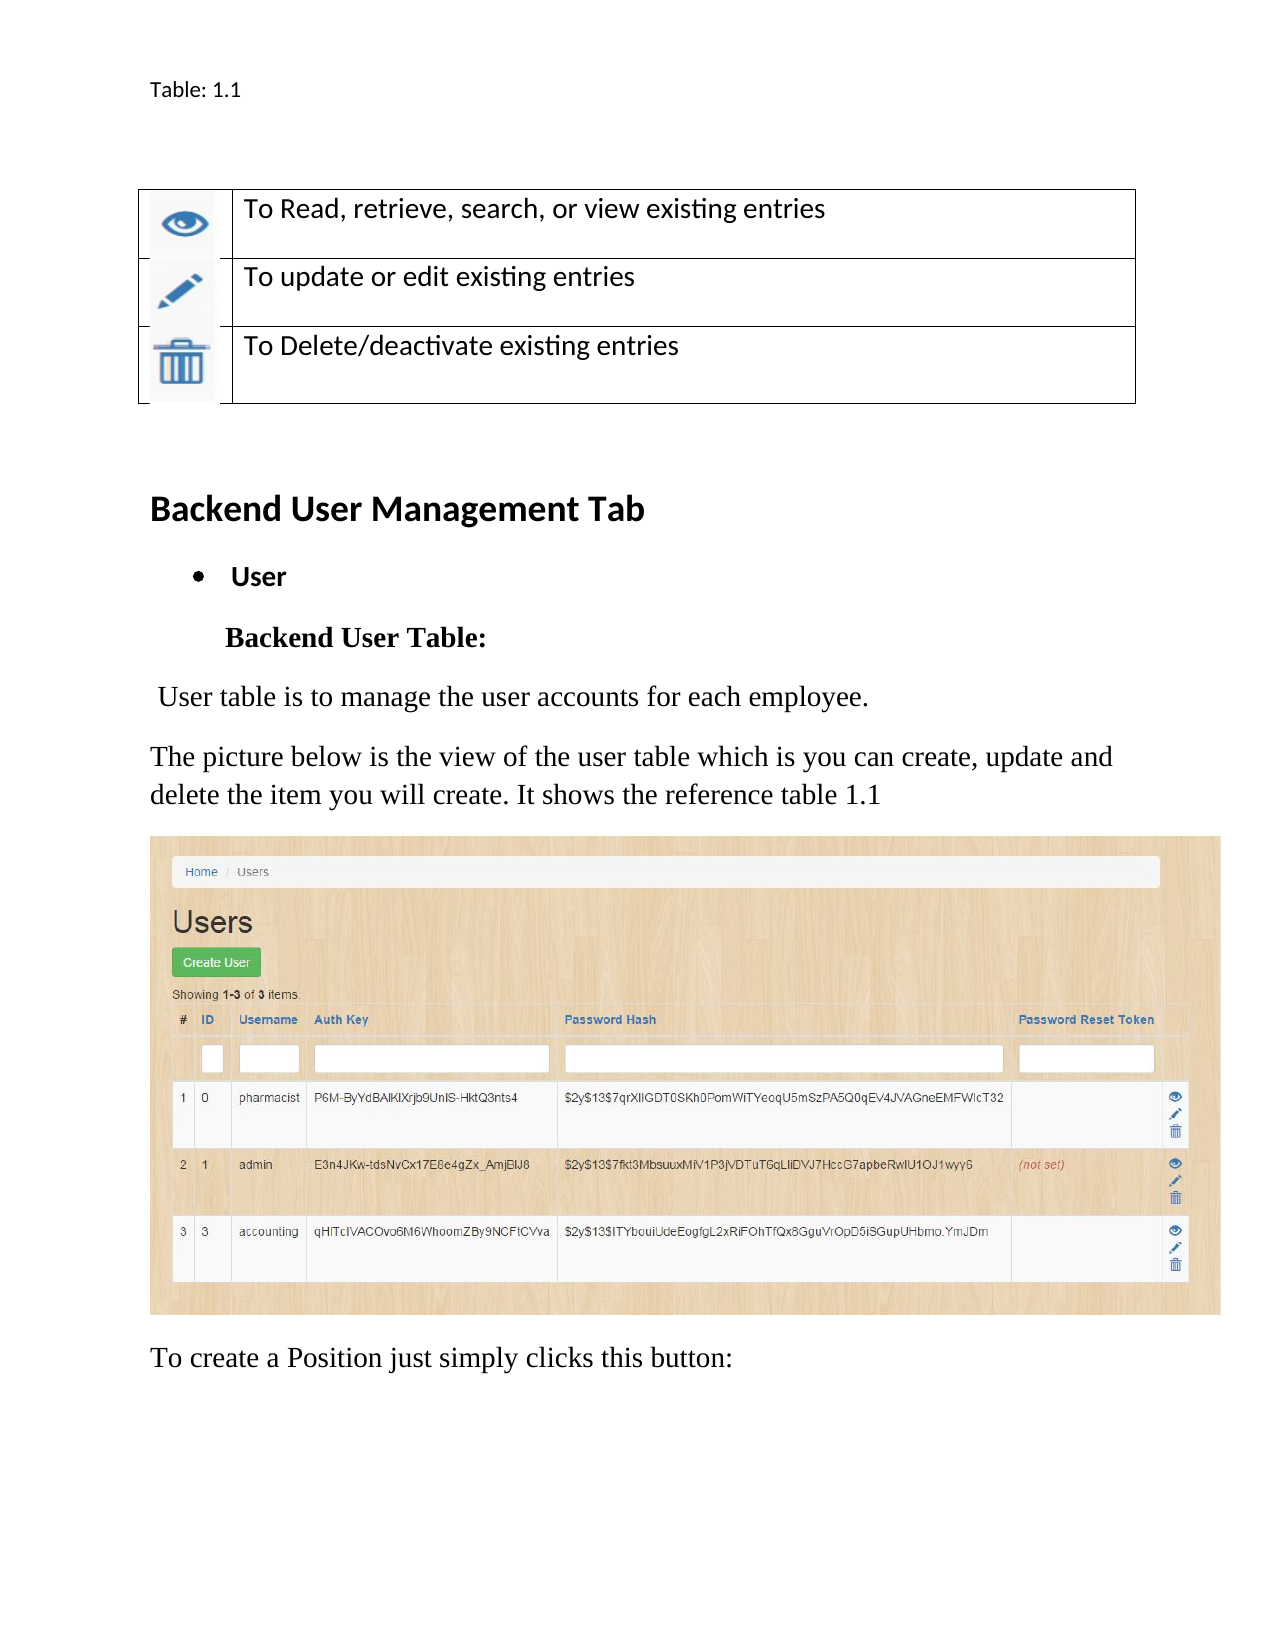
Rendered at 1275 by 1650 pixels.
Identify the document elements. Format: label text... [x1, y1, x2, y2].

text Backend User Table: [150, 620, 1125, 653]
text The picture below is the view of the user table which is you can create, update and delete the item you will create. It shows the reference table 1.1 [150, 739, 1125, 811]
text Backend User Management Tab [150, 485, 1125, 531]
text User table is to manage the user accounts for each employee. [150, 679, 1125, 713]
text To create a Position just simply clicks this button: [150, 1340, 1125, 1373]
list User [193, 558, 1125, 594]
picture [149, 190, 220, 404]
picture [150, 836, 1221, 1315]
